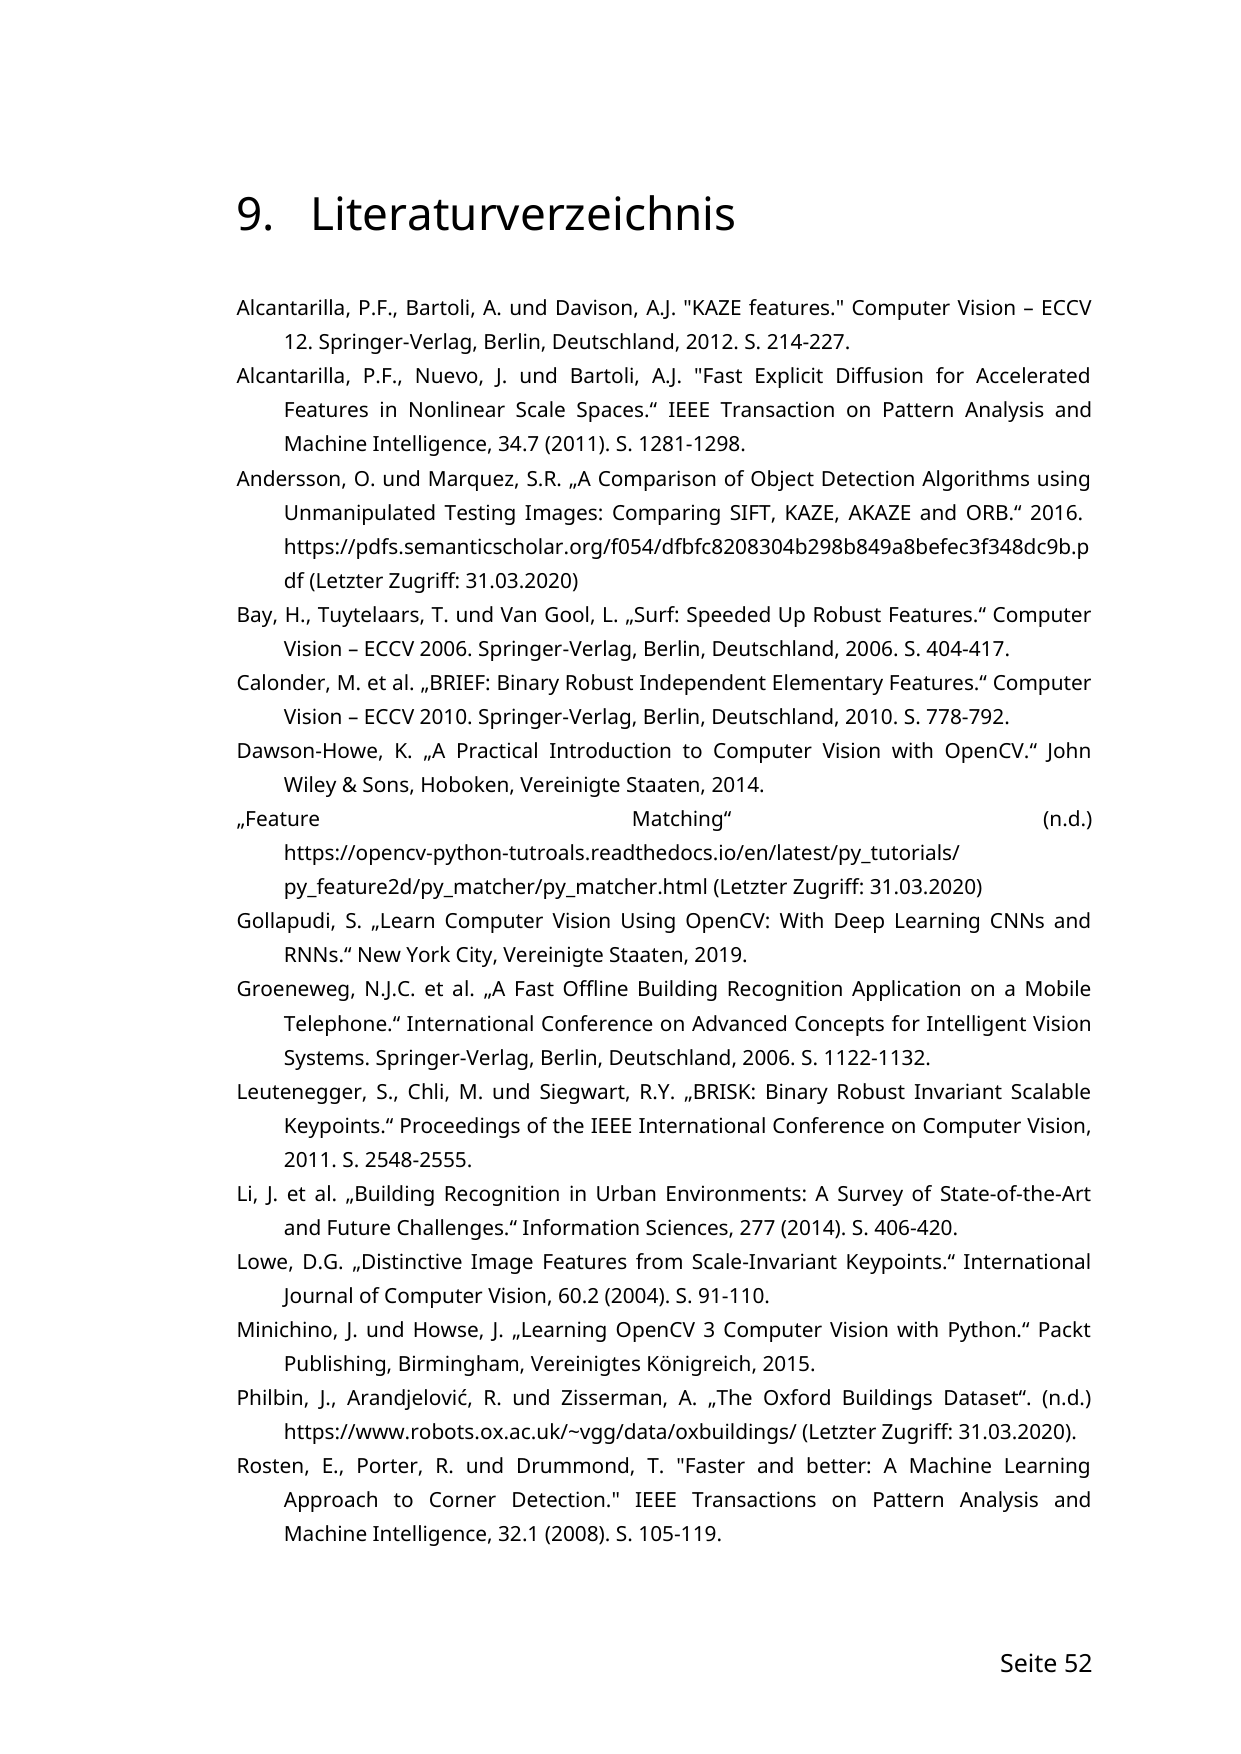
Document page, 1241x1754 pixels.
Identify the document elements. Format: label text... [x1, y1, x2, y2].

text Alcantarilla, P.F., Nuevo, J. und Bartoli, A.J. "Fast Explicit Diffusion for Accelerated Features in Nonlinear Scale Spaces.“ IEEE Transaction on Pattern Analysis and Machine Intelligence, 34.7 (2011). S. 1281-1298. [236, 361, 1092, 458]
text Minichino, J. und Howse, J. „Learning OpenCV 3 Computer Vision with Python.“ Packt Publishing, Birmingham, Vereinigtes Königreich, 2015. [236, 1315, 1092, 1378]
text Groeneweg, N.J.C. et al. „A Fast Offline Building Recognition Application on a Mobile Telephone.“ International Conference on Advanced Concepts for Intelligent Vision Systems. Springer-Verlag, Berlin, Deutschland, 2006. S. 1122-1132. [236, 974, 1092, 1071]
text Rosten, E., Porter, R. und Drummond, T. "Faster and better: A Machine Learning Approach to Corner Detection." IEEE Transactions on Pattern Analysis and Machine Intelligence, 32.1 (2008). S. 105-119. [236, 1451, 1092, 1548]
subtitle Literaturverzeichnis [236, 181, 1092, 243]
text „Feature Matching“ (n.d.) https://opencv-python-tutroals.readthedocs.io/en/latest/py_tutorials/py_feature2d/py_matcher/py_matcher.html (Letzter Zugriff: 31.03.2020) [236, 804, 1092, 901]
text Leutenegger, S., Chli, M. und Siegwart, R.Y. „BRISK: Binary Robust Invariant Scalable Keypoints.“ Proceedings of the IEEE International Conference on Computer Vision, 2011. S. 2548-2555. [236, 1077, 1092, 1173]
text Li, J. et al. „Building Recognition in Urban Environments: A Survey of State-of-the-Art and Future Challenges.“ Information Sciences, 277 (2014). S. 406-420. [236, 1179, 1092, 1241]
text Andersson, O. und Marquez, S.R. „A Comparison of Object Detection Algorithms using Unmanipulated Testing Images: Comparing SIFT, KAZE, AKAZE and ORB.“ 2016. https://pdfs.semanticscholar.org/f054/dfbfc8208304b298b849a8befec3f348dc9b.pdf (Letzter Zugriff: 31.03.2020) [236, 464, 1092, 594]
text Dawson-Howe, K. „A Practical Introduction to Computer Vision with OpenCV.“ John Wiley & Sons, Hoboken, Vereinigte Staaten, 2014. [236, 736, 1092, 799]
text Philbin, J., Arandjelović, R. und Zisserman, A. „The Oxford Buildings Dataset“. (n.d.) https://www.robots.ox.ac.uk/~vgg/data/oxbuildings/ (Letzter Zugriff: 31.03.2020). [236, 1383, 1092, 1446]
text Gollapudi, S. „Learn Computer Vision Using OpenCV: With Deep Learning CNNs and RNNs.“ New York City, Vereinigte Staaten, 2019. [236, 906, 1092, 969]
text Bay, H., Tuytelaars, T. und Van Gool, L. „Surf: Speeded Up Robust Features.“ Computer Vision – ECCV 2006. Springer-Verlag, Berlin, Deutschland, 2006. S. 404-417. [236, 600, 1092, 662]
text Calonder, M. et al. „BRIEF: Binary Robust Independent Elementary Features.“ Computer Vision – ECCV 2010. Springer-Verlag, Berlin, Deutschland, 2010. S. 778-792. [236, 668, 1092, 731]
text Alcantarilla, P.F., Bartoli, A. und Davison, A.J. "KAZE features." Computer Vision – ECCV 12. Springer-Verlag, Berlin, Deutschland, 2012. S. 214-227. [236, 293, 1092, 356]
text Lowe, D.G. „Distinctive Image Features from Scale-Invariant Keypoints.“ International Journal of Computer Vision, 60.2 (2004). S. 91-110. [236, 1247, 1092, 1309]
